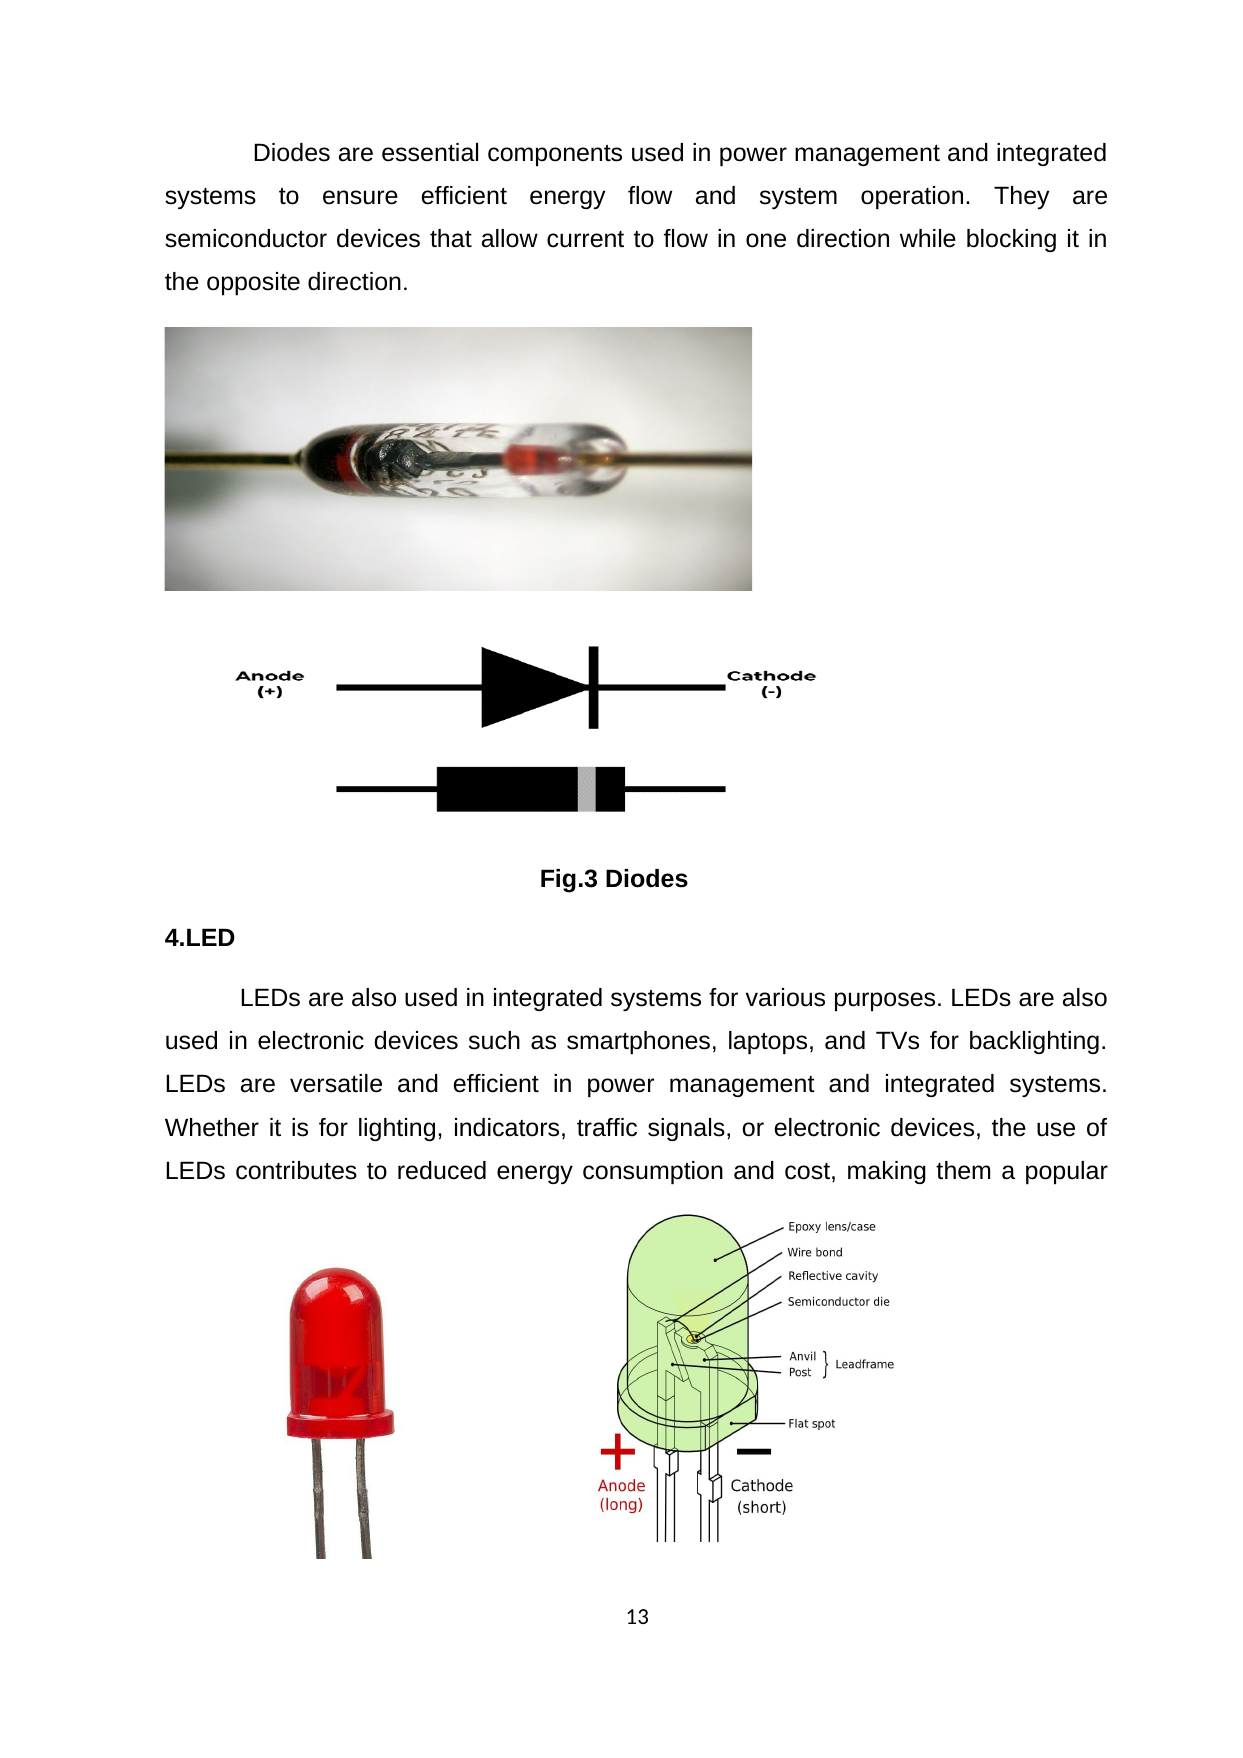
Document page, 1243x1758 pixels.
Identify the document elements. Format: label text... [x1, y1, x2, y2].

picture [560, 1198, 912, 1559]
picture [164, 1212, 509, 1559]
text Diodes are essential components used in power management and integrated systems to ensure efficient energy flow and system operation. They are semiconductor devices that allow current to flow in one direction while blocking it in the opposite direction. [164, 137, 1109, 296]
picture [164, 621, 836, 833]
text 4.LED [164, 923, 1109, 952]
text Fig.3 Diodes [164, 863, 1109, 892]
picture [164, 327, 753, 591]
